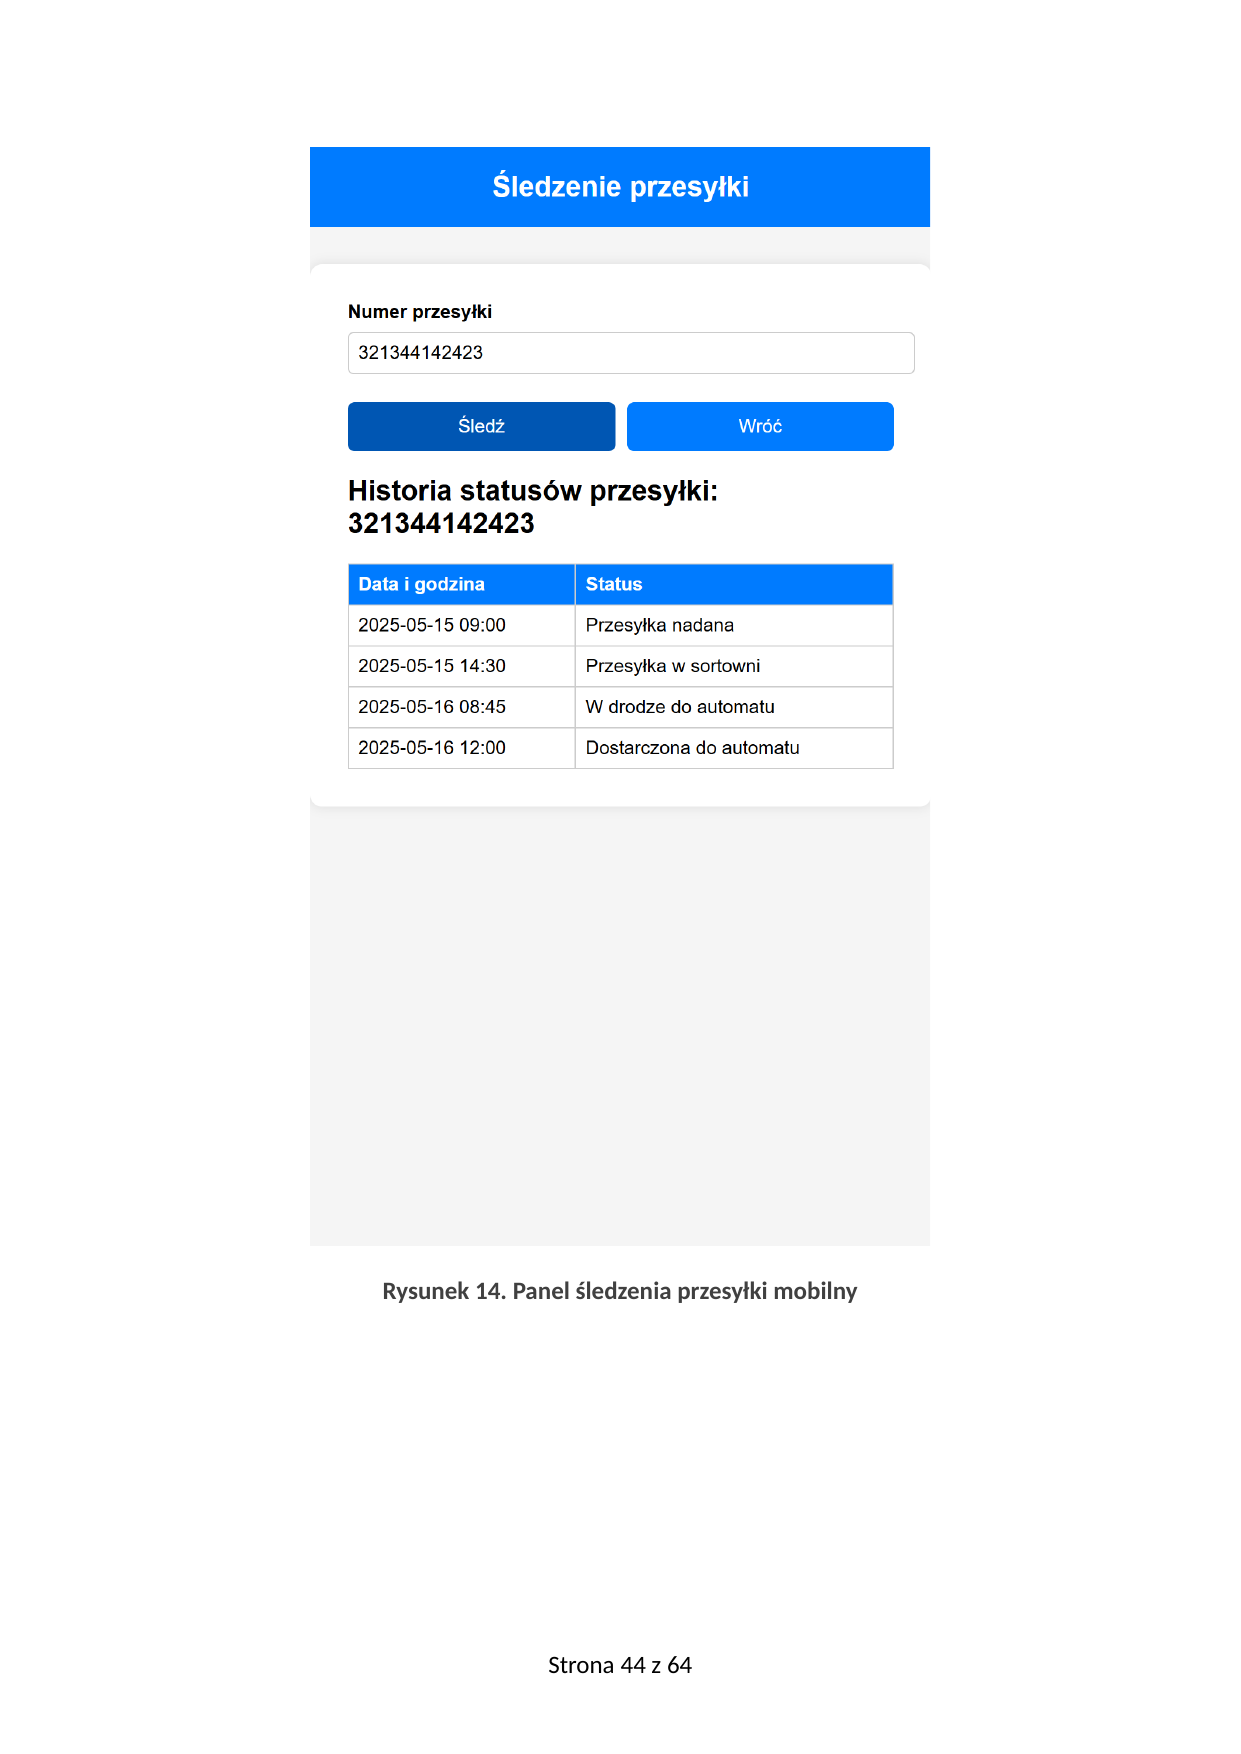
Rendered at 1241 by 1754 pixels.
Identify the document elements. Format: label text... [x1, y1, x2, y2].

text Rysunek 14. Panel śledzenia przesyłki mobilny [148, 1275, 1093, 1306]
picture [310, 147, 931, 1246]
